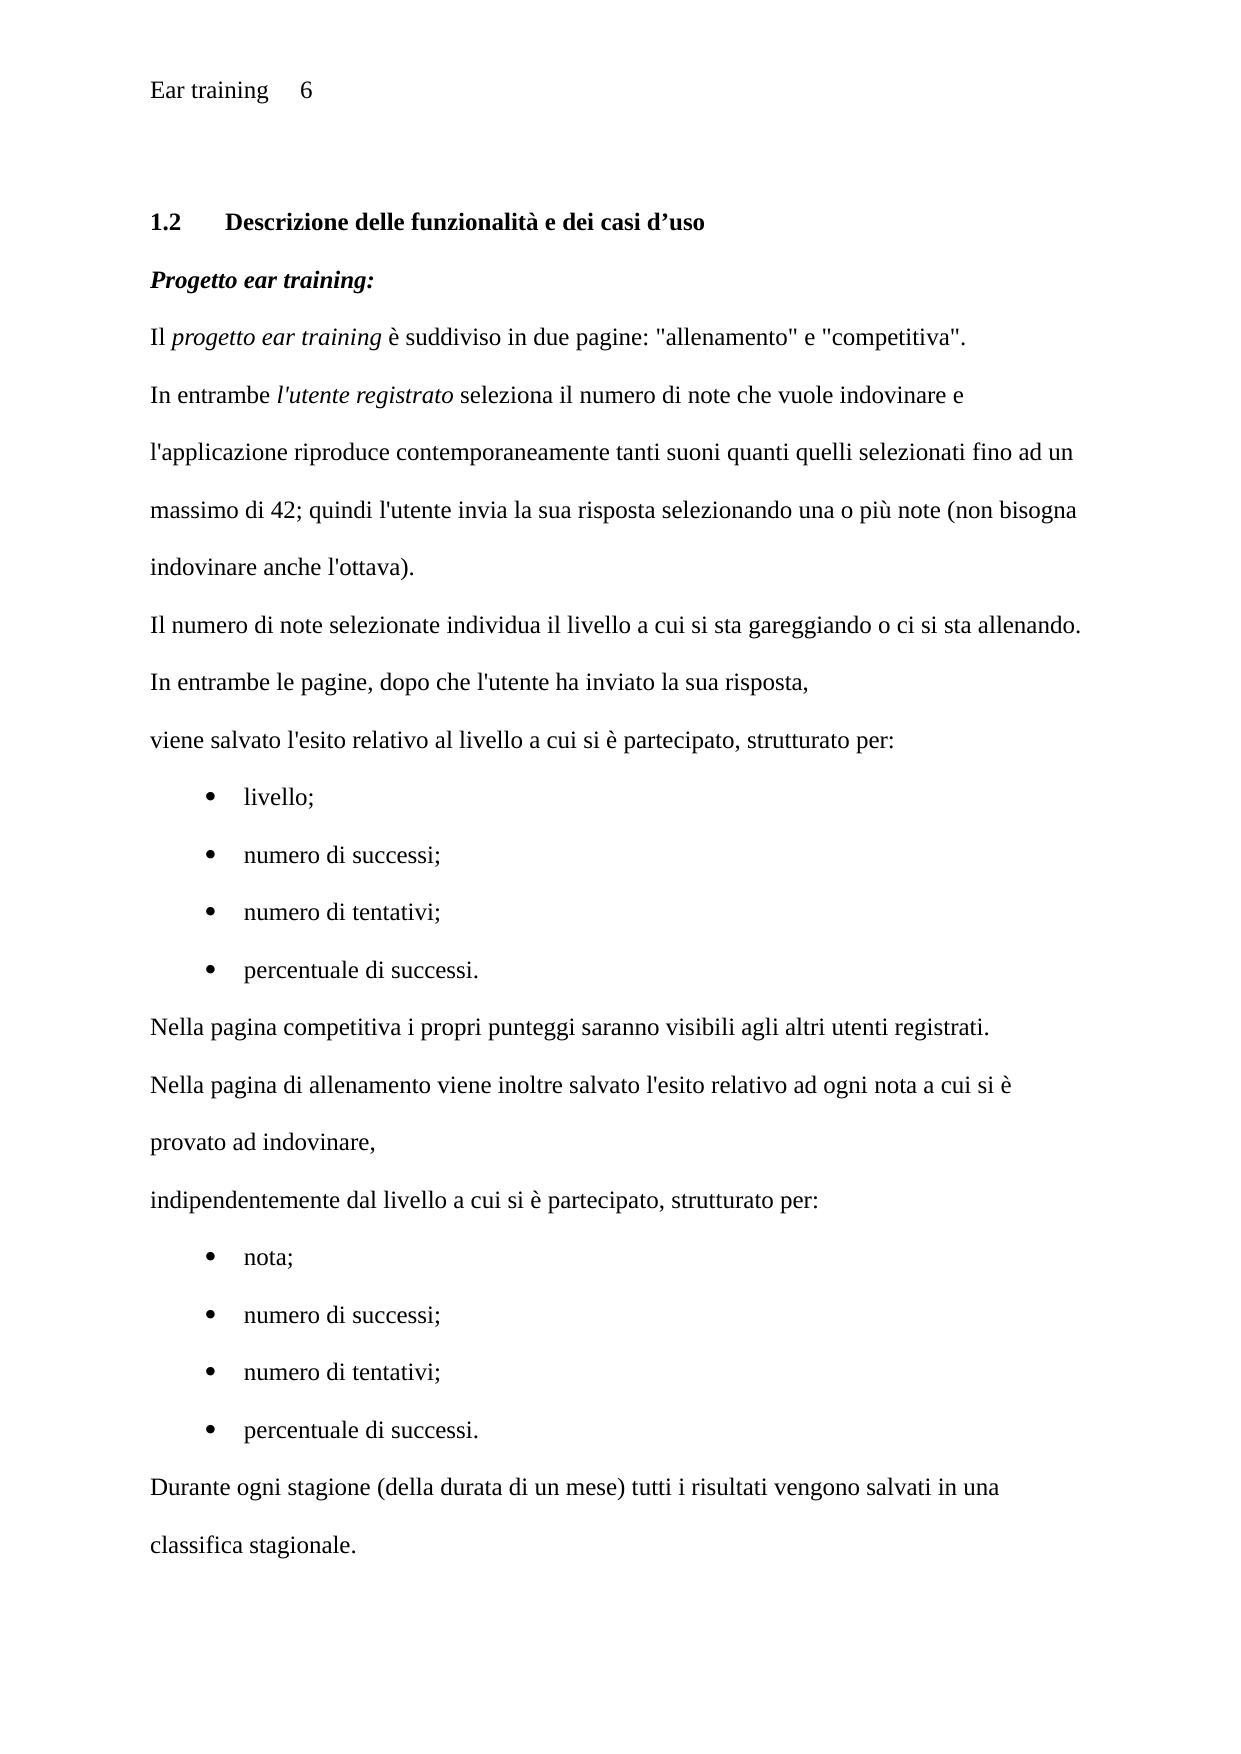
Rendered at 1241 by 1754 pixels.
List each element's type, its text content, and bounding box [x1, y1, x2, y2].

text Progetto ear training: [150, 265, 1090, 294]
text Nella pagina competitiva i propri punteggi saranno visibili agli altri utenti registrati. [150, 1012, 1090, 1041]
list numero di tentativi; [206, 897, 1090, 926]
list percentuale di successi. [206, 1415, 1090, 1444]
text Il progetto ear training è suddiviso in due pagine: "allenamento" e "competitiva". [150, 322, 1090, 351]
list nota; [206, 1242, 1090, 1271]
list numero di tentativi; [206, 1357, 1090, 1386]
list numero di successi; [206, 1300, 1090, 1329]
text In entrambe l'utente registrato seleziona il numero di note che vuole indovinare e [150, 380, 1090, 409]
text l'applicazione riproduce contemporaneamente tanti suoni quanti quelli selezionati fino ad un massimo di 42; quindi l'utente invia la sua risposta selezionando una o più note (non bisogna indovinare anche l'ottava). [150, 437, 1090, 581]
list numero di successi; [206, 840, 1090, 869]
subtitle Descrizione delle funzionalità e dei casi d’uso [150, 207, 1090, 236]
text Il numero di note selezionate individua il livello a cui si sta gareggiando o ci si sta allenando. [150, 610, 1090, 639]
text Durante ogni stagione (della durata di un mese) tutti i risultati vengono salvati in una classifica stagionale. [150, 1472, 1090, 1559]
text viene salvato l'esito relativo al livello a cui si è partecipato, strutturato per: [150, 725, 1090, 754]
text Nella pagina di allenamento viene inoltre salvato l'esito relativo ad ogni nota a cui si è provato ad indovinare, [150, 1070, 1090, 1156]
text indipendentemente dal livello a cui si è partecipato, strutturato per: [150, 1185, 1090, 1214]
list percentuale di successi. [206, 955, 1090, 984]
list livello; [206, 782, 1090, 811]
text In entrambe le pagine, dopo che l'utente ha inviato la sua risposta, [150, 667, 1090, 696]
